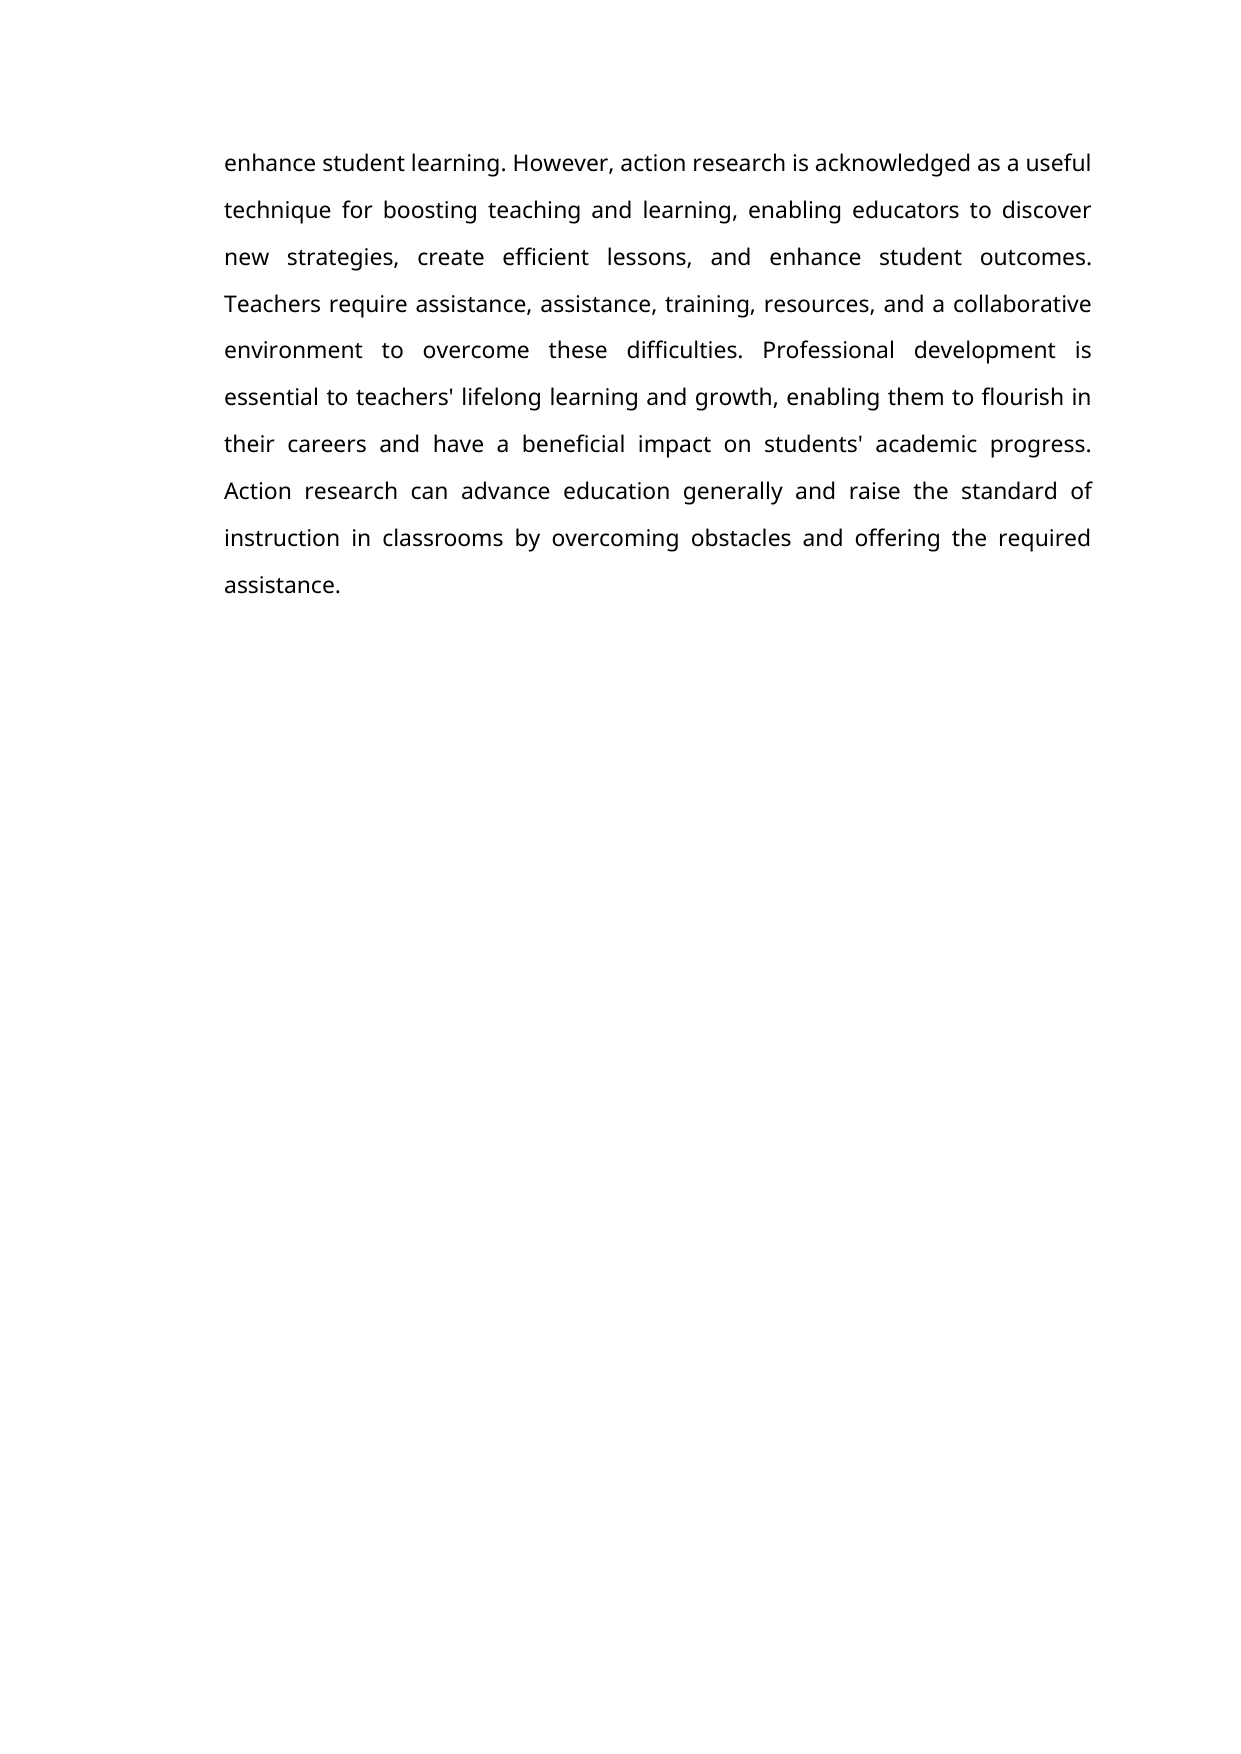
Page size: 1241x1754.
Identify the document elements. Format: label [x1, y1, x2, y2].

text [224, 147, 1093, 600]
